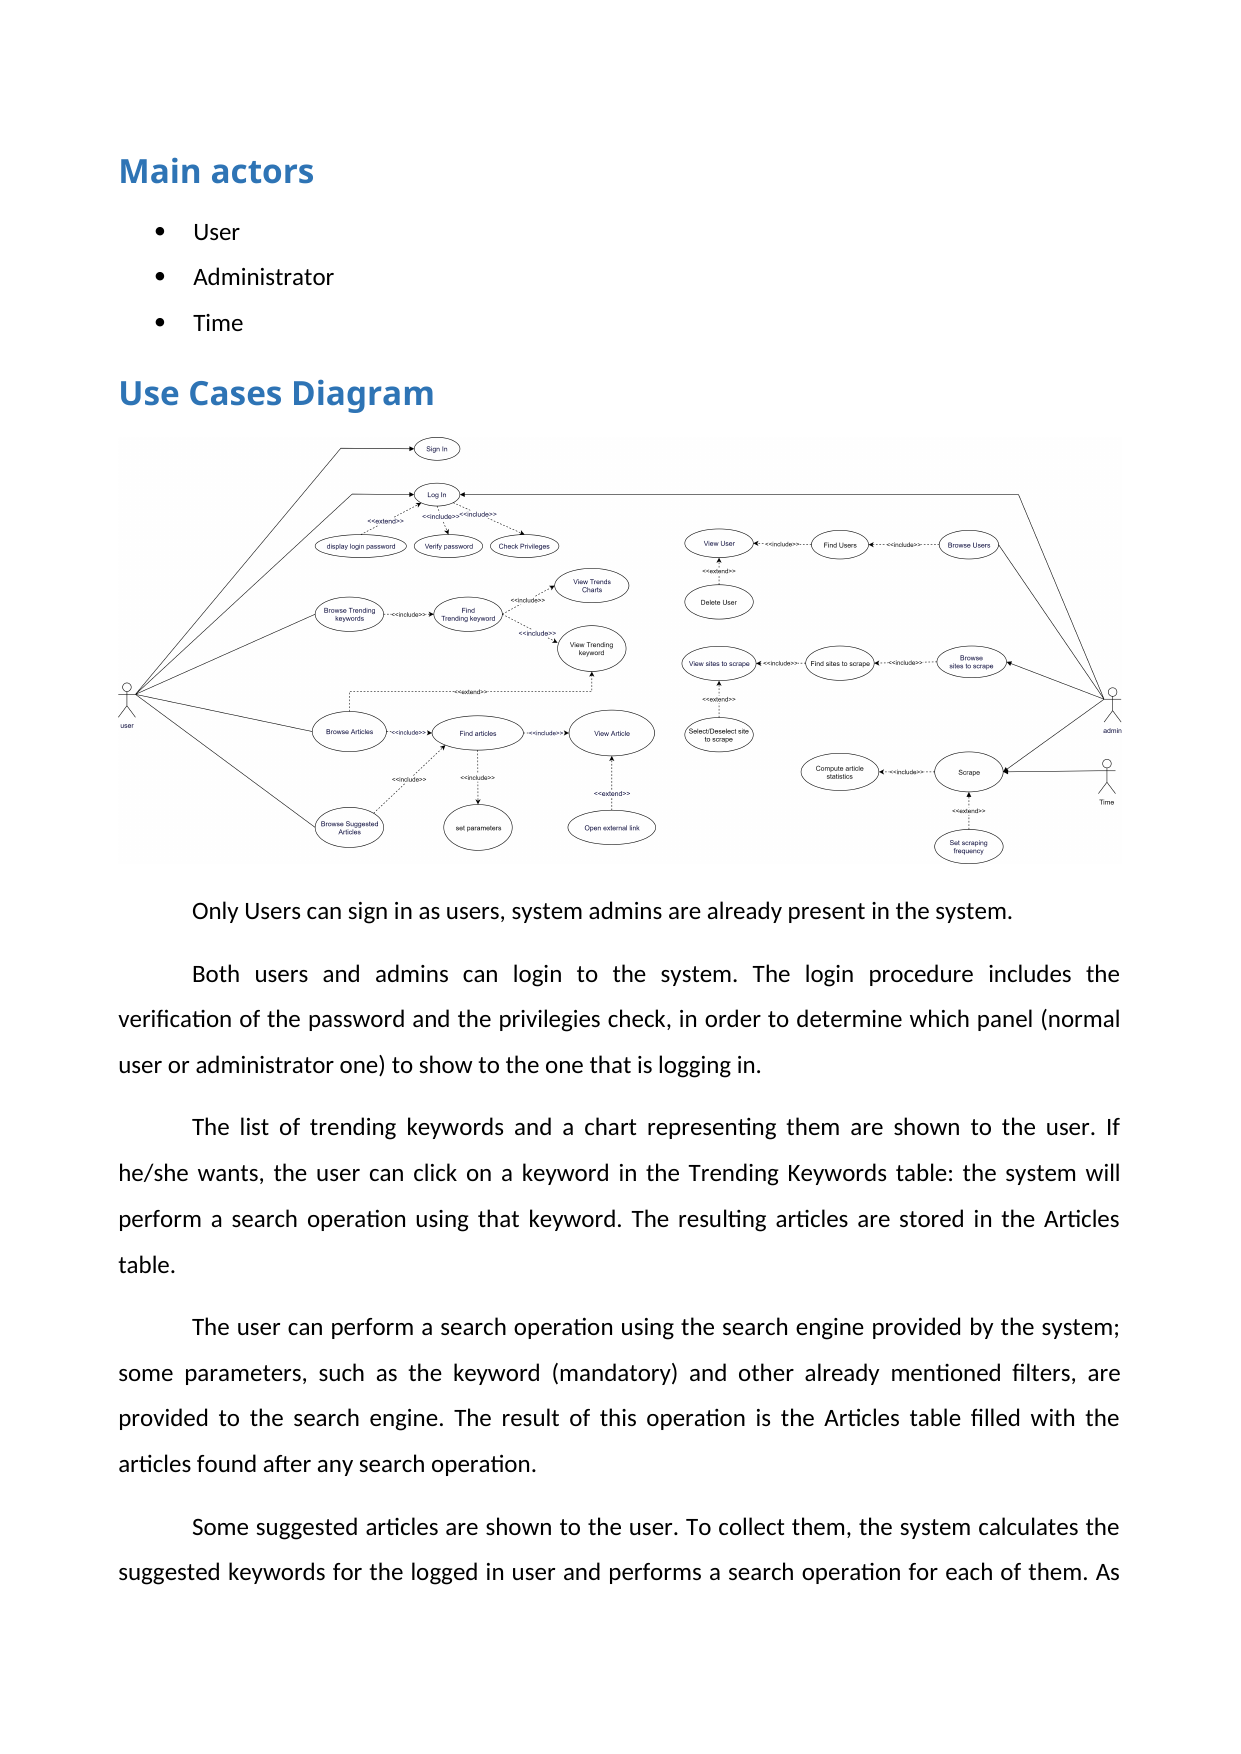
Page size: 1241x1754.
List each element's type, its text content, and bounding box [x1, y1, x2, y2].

subtitle Use Cases Diagram [118, 369, 1122, 415]
picture [118, 437, 1122, 864]
text Both users and admins can login to the system. The login procedure includes the verification of the password and the privilegies check, in order to determine which panel (normal user or administrator one) to show to the one that is logging in. [118, 958, 1122, 1080]
list Administrator [156, 261, 1122, 292]
list User [156, 216, 1122, 246]
text The user can perform a search operation using the search engine provided by the system; some parameters, such as the keyword (mandatory) and other already mentioned filters, are provided to the search engine. The result of this operation is the Articles table filled with the articles found after any search operation. [118, 1311, 1122, 1479]
text The list of trending keywords and a chart representing them are shown to the user. If he/she wants, the user can click on a keyword in the Trending Keywords table: the system will perform a search operation using that keyword. The resulting articles are stored in the Articles table. [118, 1112, 1122, 1279]
list Time [156, 307, 1122, 338]
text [118, 1511, 1122, 1587]
subtitle Main actors [118, 148, 1122, 193]
text Only Users can sign in as users, system admins are already present in the system. [118, 895, 1122, 926]
